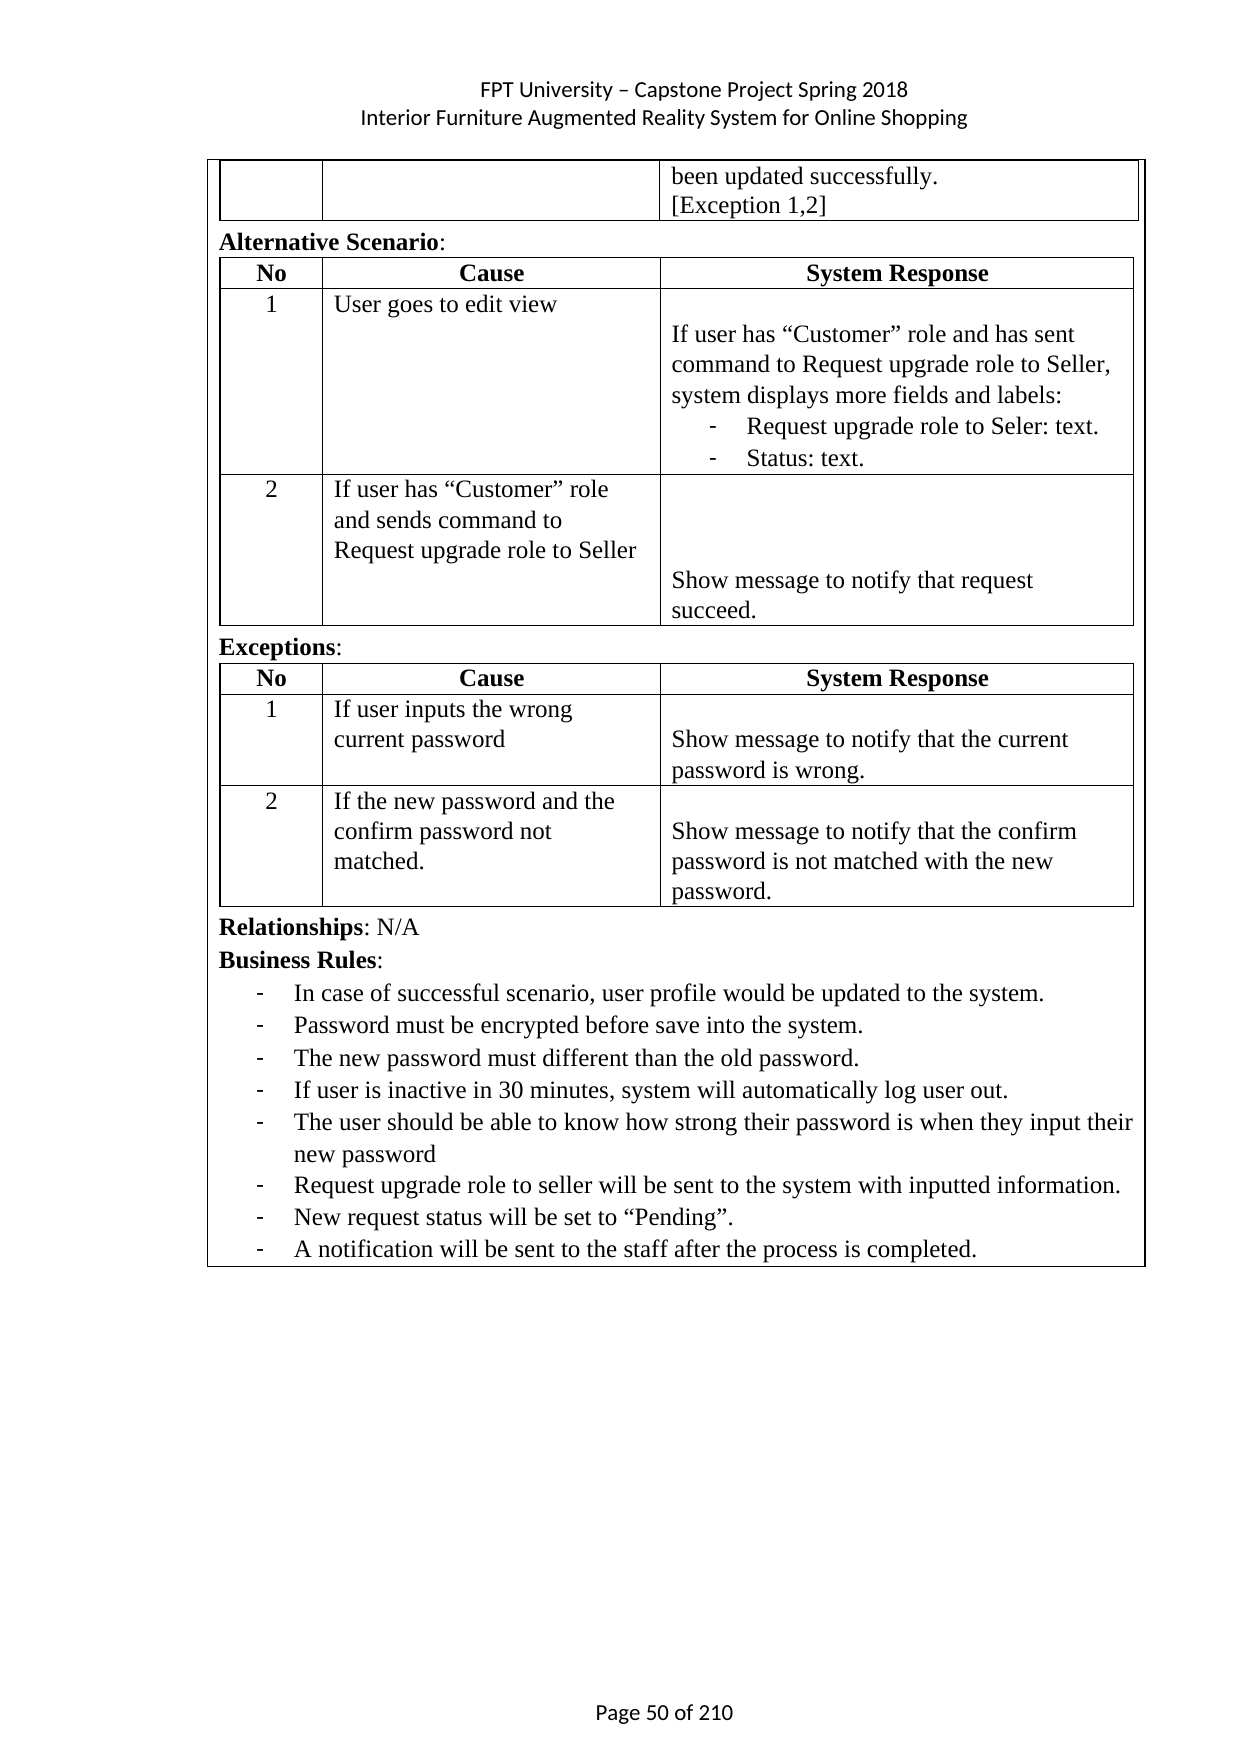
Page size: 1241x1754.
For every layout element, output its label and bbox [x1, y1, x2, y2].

table_cell [208, 160, 1144, 1266]
